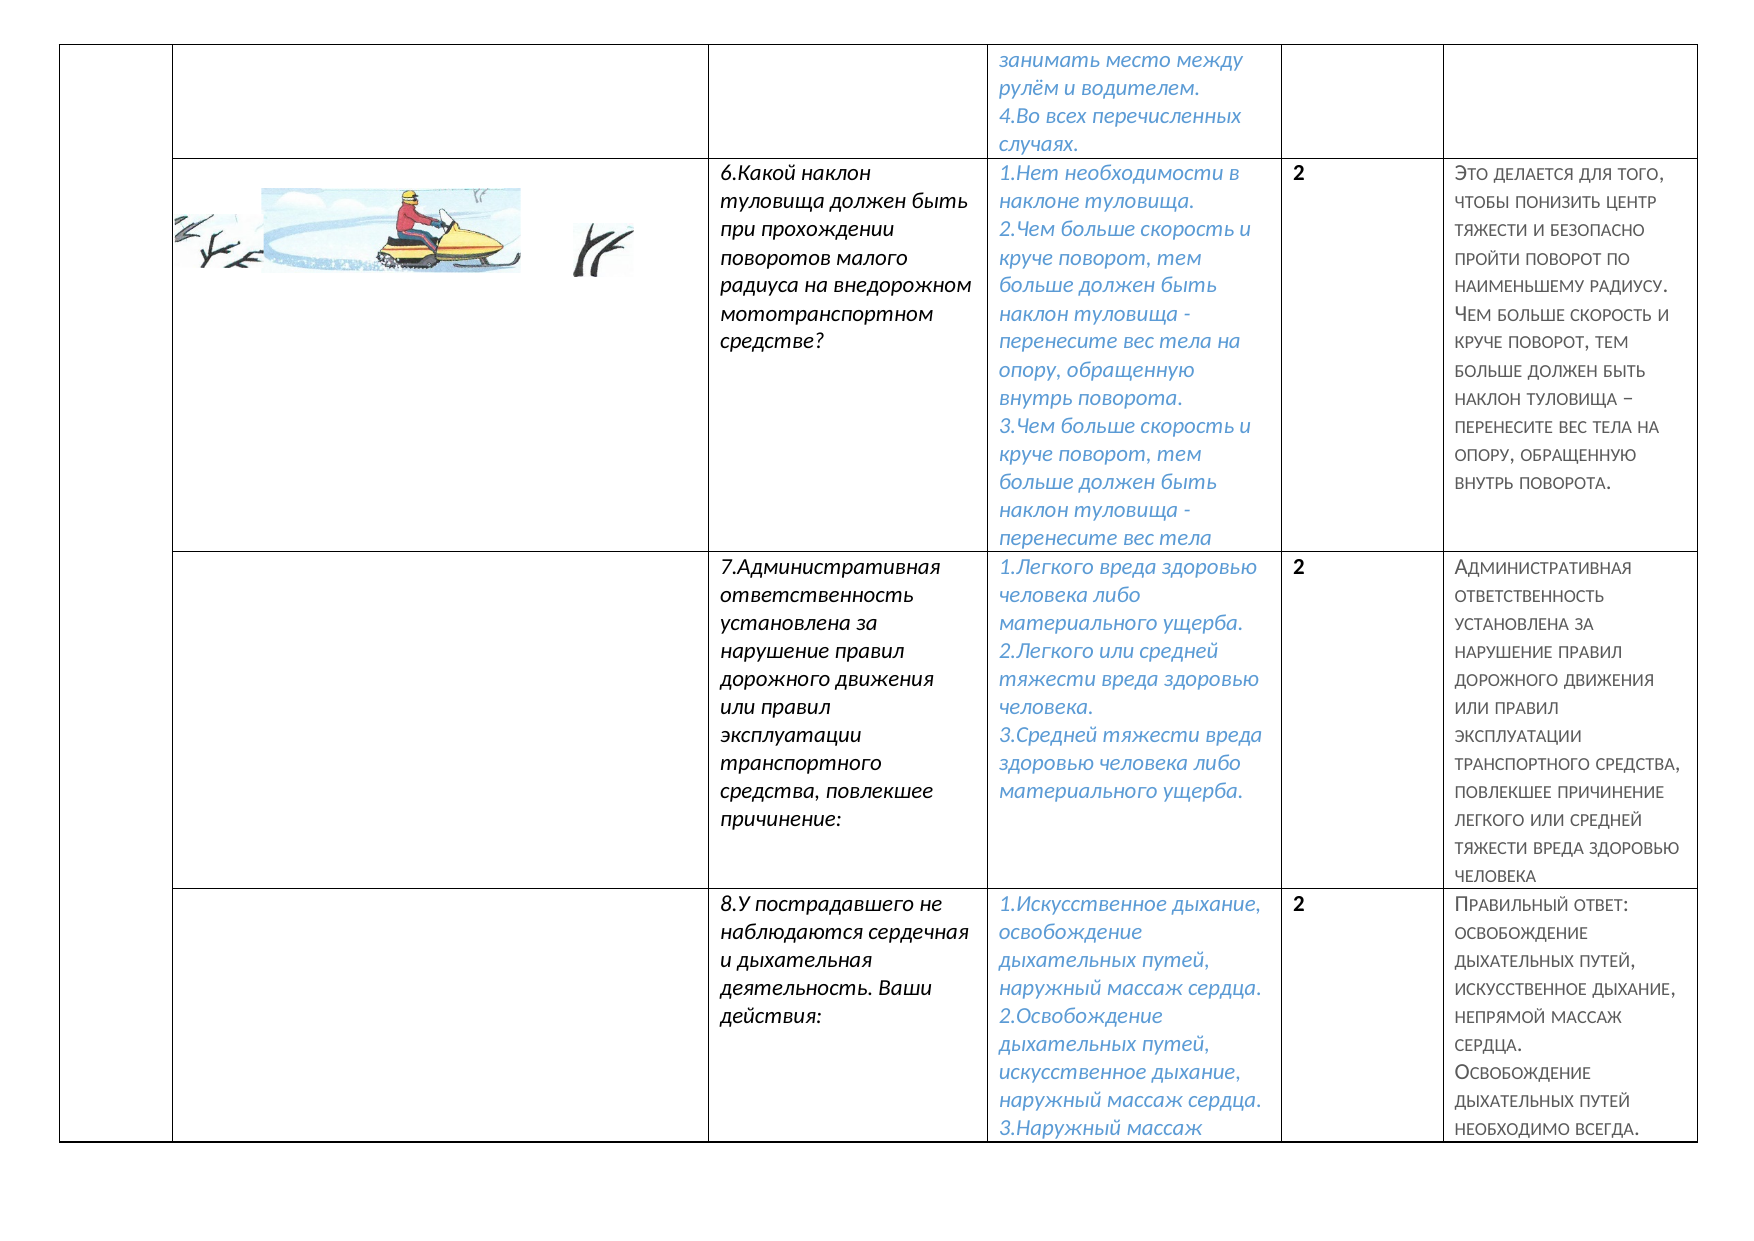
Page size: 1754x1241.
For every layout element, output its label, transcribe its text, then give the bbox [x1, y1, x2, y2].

table_cell 1.Легкого вреда здоровью человека либо материального ущерба. 2.Легкого или средней тяжести вреда здоровью человека. 3.Средней тяжести вреда здоровью человека либо материального ущерба. [988, 552, 1281, 888]
table_cell [173, 45, 708, 157]
table_cell [173, 889, 708, 1141]
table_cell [988, 45, 1281, 157]
table_cell 2 [1282, 159, 1443, 551]
table_cell 4 [1282, 45, 1443, 157]
table_cell 2 [1282, 889, 1443, 1141]
picture [174, 188, 521, 273]
picture [573, 223, 634, 277]
table_cell 2 [1282, 552, 1443, 888]
table_cell 1.Нет необходимости в наклоне туловища. 2.Чем больше скорость и круче поворот, тем больше должен быть наклон туловища - перенесите вес тела на опору, обращенную внутрь поворота. 3.Чем больше скорость и круче поворот, тем больше должен быть наклон туловища - перенесите вес тела [988, 159, 1281, 551]
table_cell [173, 159, 708, 551]
table_cell Административная ответственность установлена за нарушение правил дорожного движения или правил эксплуатации транспортного средства, повлекшее причинение легкого или средней тяжести вреда здоровью человека [1444, 552, 1697, 888]
table_cell 6.Какой наклон туловища должен быть при прохождении поворотов малого радиуса на внедорожном мототранспортном средстве? [709, 159, 987, 551]
table_cell [173, 552, 708, 888]
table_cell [988, 889, 1281, 1141]
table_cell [709, 45, 987, 157]
table_cell Это делается для того, чтобы понизить центр тяжести и безопасно пройти поворот по наименьшему радиусу. Чем больше скорость и круче поворот, тем больше должен быть наклон туловища – перенесите вес тела на опору, обращенную внутрь поворота. [1444, 159, 1697, 551]
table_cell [709, 889, 987, 1141]
table_cell 7.Административная ответственность установлена за нарушение правил дорожного движения или правил эксплуатации транспортного средства, повлекшее причинение: [709, 552, 987, 888]
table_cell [1444, 889, 1697, 1141]
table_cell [1444, 45, 1697, 157]
